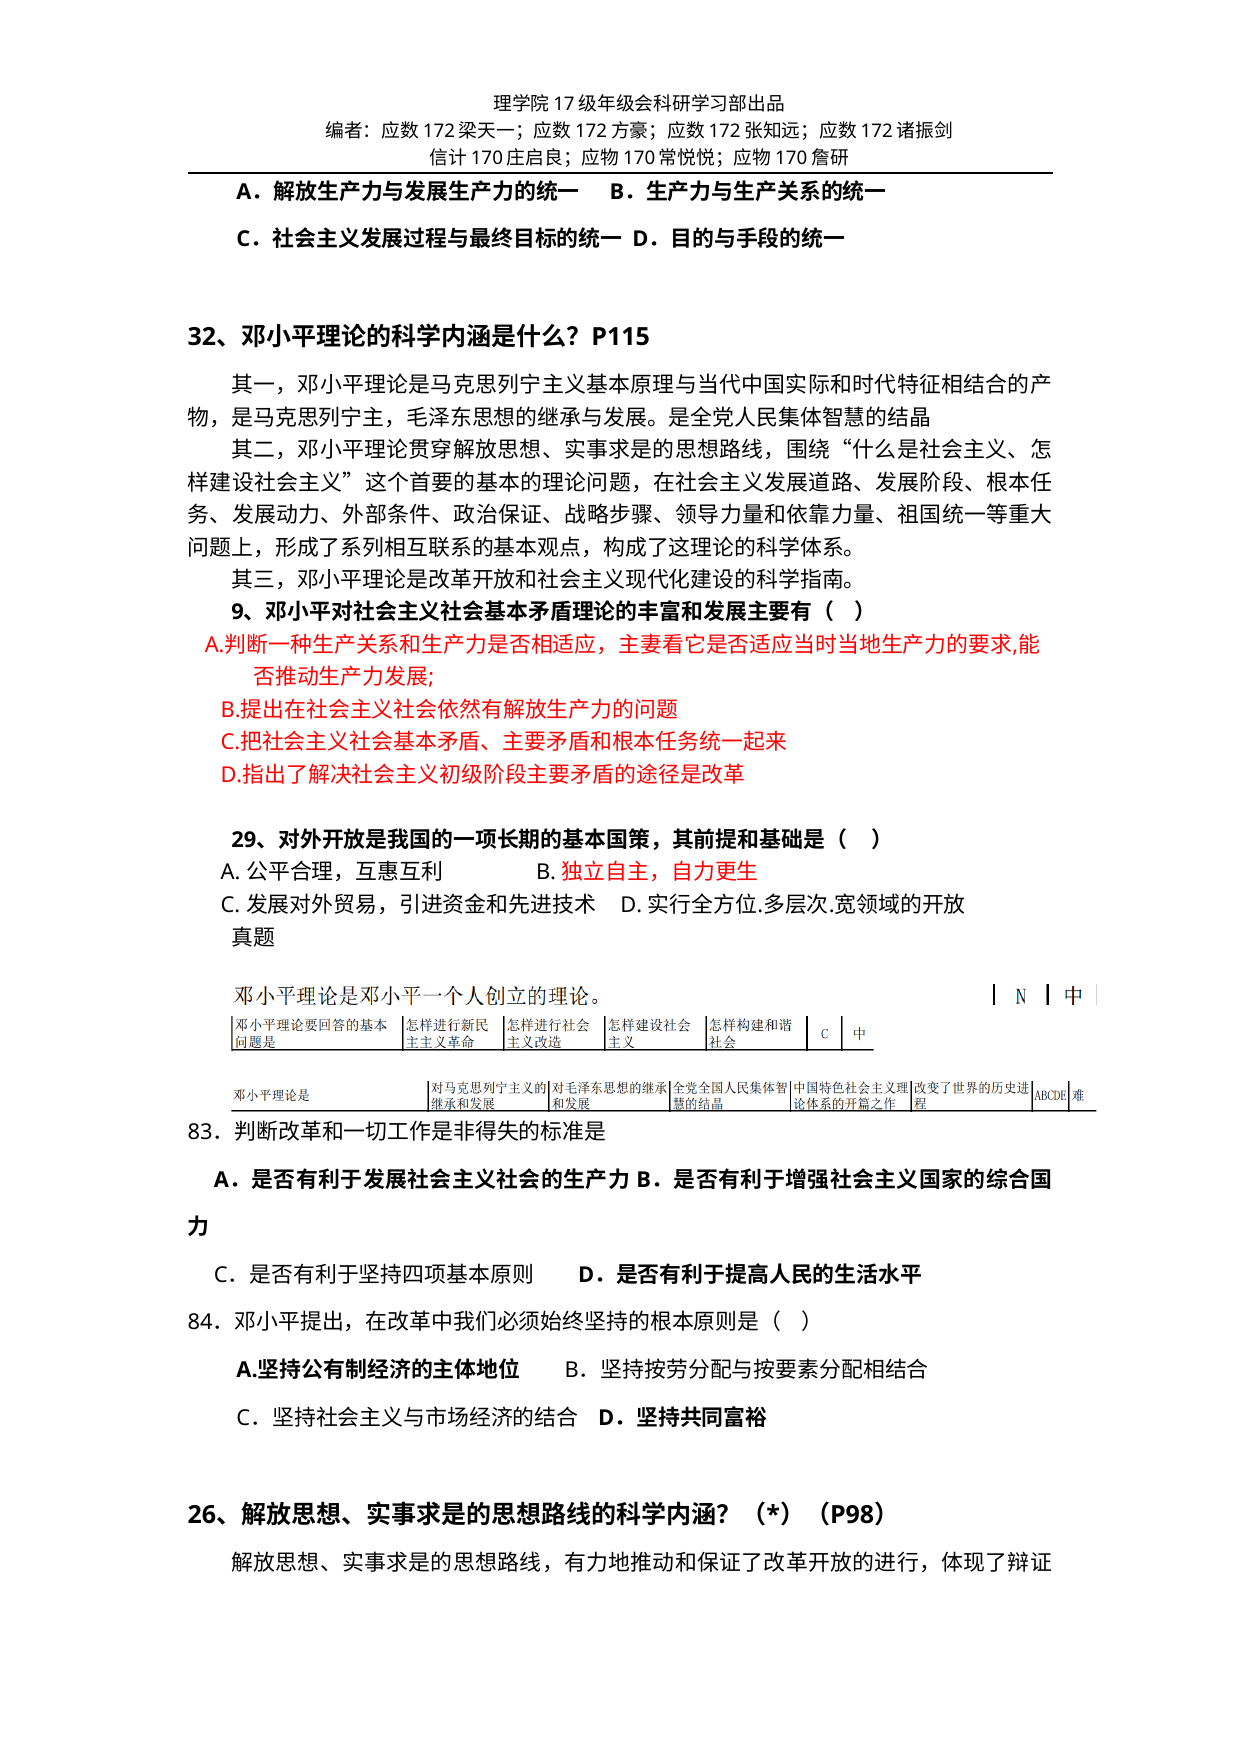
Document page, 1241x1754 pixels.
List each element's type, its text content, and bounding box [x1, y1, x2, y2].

text C．是否有利于坚持四项基本原则 D．是否有利于提高人民的生活水平 [187, 1257, 1053, 1288]
picture [231, 1081, 1097, 1112]
text 83．判断改革和一切工作是非得失的标准是 [187, 1114, 1053, 1146]
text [187, 1545, 1053, 1577]
text C.把社会主义社会基本矛盾、主要矛盾和根本任务统一起来 [187, 724, 1053, 757]
text 29、对外开放是我国的一项长期的基本国策，其前提和基础是（ ） [187, 822, 1053, 854]
text A．是否有利于发展社会主义社会的生产力 B．是否有利于增强社会主义国家的综合国力 [187, 1162, 1053, 1241]
text C．社会主义发展过程与最终目标的统一 D．目的与手段的统一 [187, 221, 1053, 253]
text A. 公平合理，互惠互利 B. 独立自主，自力更生 [187, 854, 1053, 887]
text 其三，邓小平理论是改革开放和社会主义现代化建设的科学指南。 [187, 562, 1053, 594]
text 84．邓小平提出，在改革中我们必须始终坚持的根本原则是（ ） [187, 1304, 1053, 1336]
text A.判断一种生产关系和生产力是否相适应，主妻看它是否适应当时当地生产力的要求,能否推动生产力发展; [187, 627, 1053, 692]
picture [231, 1016, 874, 1051]
subtitle 26、解放思想、实事求是的思想路线的科学内涵？（*）（P98） [187, 1480, 1053, 1545]
text C．坚持社会主义与市场经济的结合 D．坚持共同富裕 [187, 1399, 1053, 1431]
picture [231, 984, 1097, 1005]
text C. 发展对外贸易，引进资金和先进技术 D. 实行全方位.多层次.宽领域的开放 [187, 887, 1053, 919]
text 真题 [187, 919, 1053, 952]
text 其一，邓小平理论是马克思列宁主义基本原理与当代中国实际和时代特征相结合的产物，是马克思列宁主，毛泽东思想的继承与发展。是全党人民集体智慧的结晶 [187, 367, 1053, 432]
text 其二，邓小平理论贯穿解放思想、实事求是的思想路线，围绕“什么是社会主义、怎样建设社会主义”这个首要的基本的理论问题，在社会主义发展道路、发展阶段、根本任务、发展动力、外部条件、政治保证、战略步骤、领导力量和依靠力量、祖国统一等重大问题上，形成了系列相互联系的基本观点，构成了这理论的科学体系。 [187, 432, 1053, 562]
subtitle 32、邓小平理论的科学内涵是什么？P115 [187, 302, 1053, 367]
text A．解放生产力与发展生产力的统一 B．生产力与生产关系的统一 [187, 174, 1053, 206]
text B.提出在社会主义社会依然有解放生产力的问题 [187, 692, 1053, 724]
text A.坚持公有制经济的主体地位 B．坚持按劳分配与按要素分配相结合 [187, 1352, 1053, 1384]
text D.指出了解决社会主义初级阶段主要矛盾的途径是改革 [187, 757, 1053, 789]
text 9、邓小平对社会主义社会基本矛盾理论的丰富和发展主要有（ ） [187, 594, 1053, 627]
